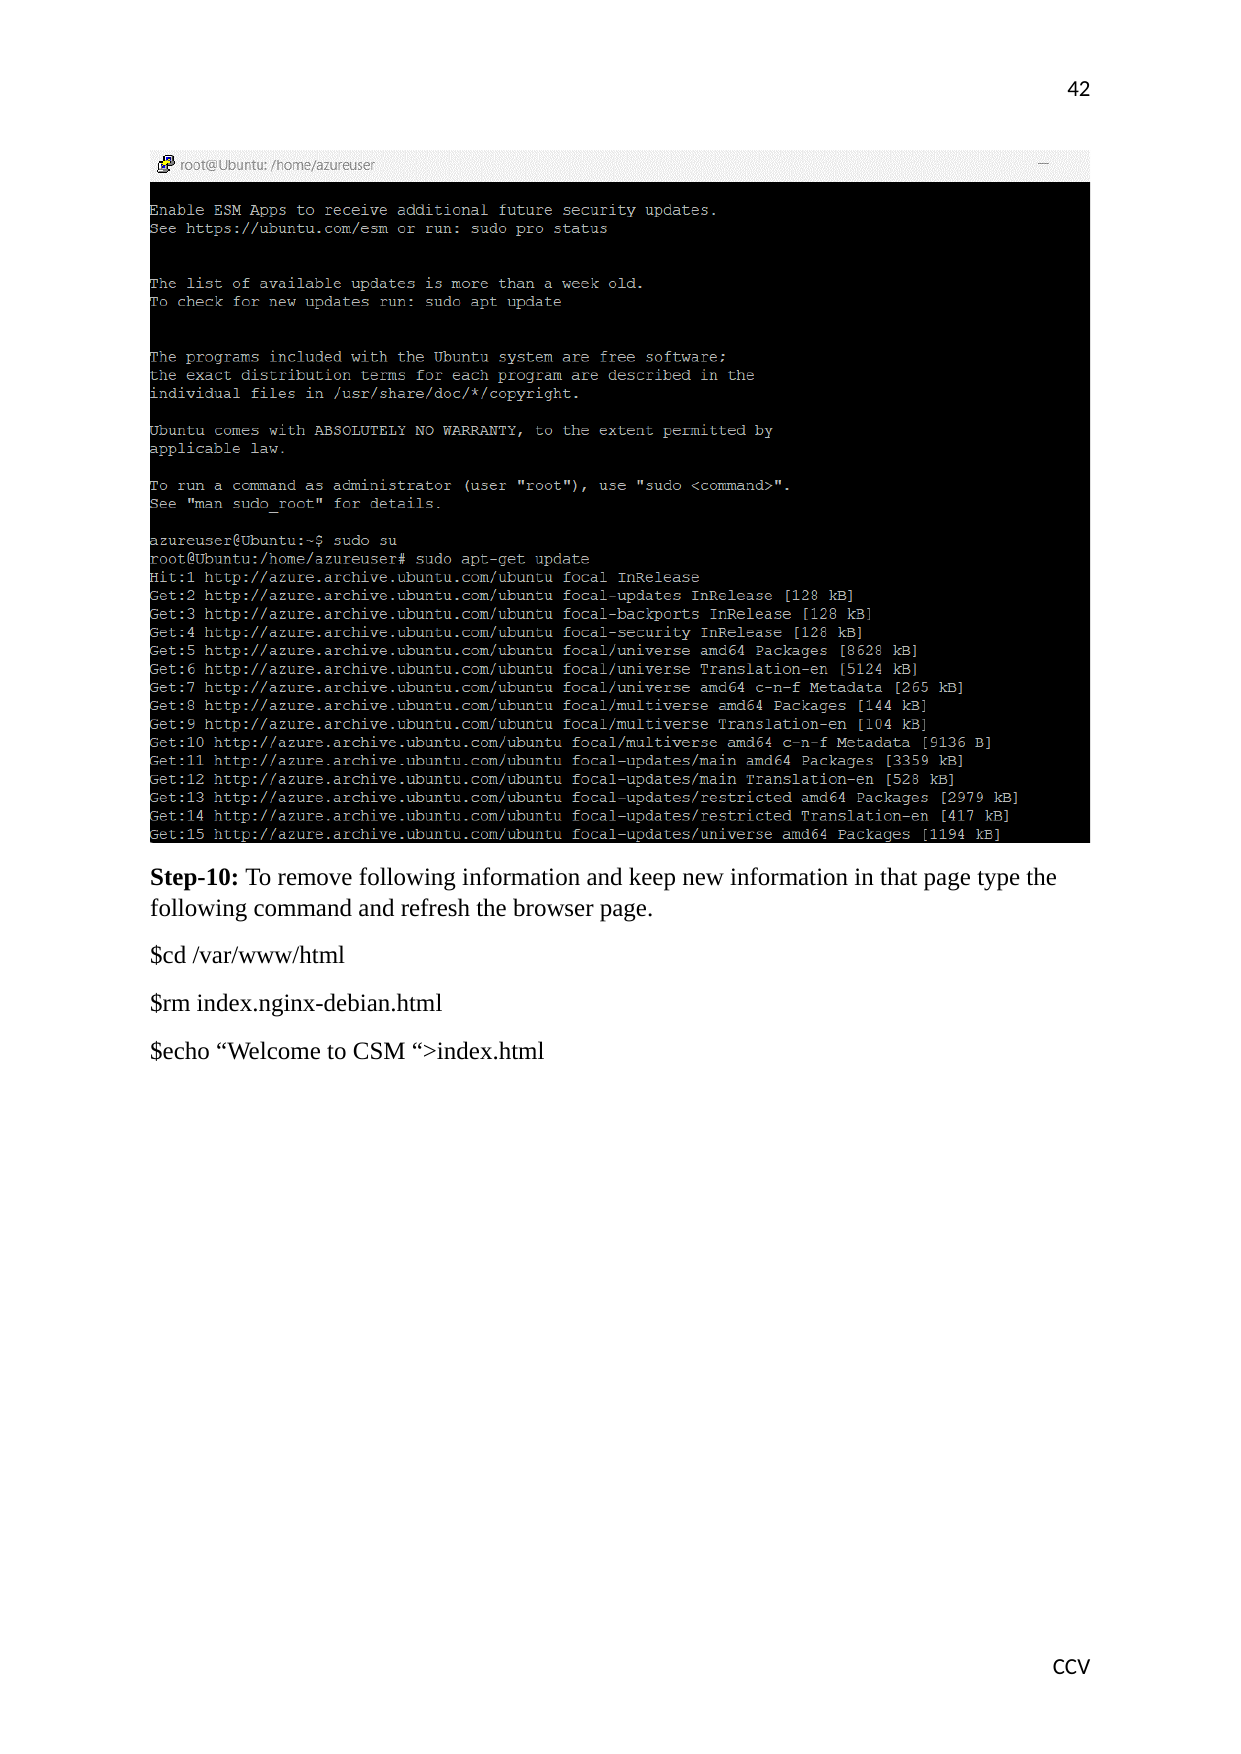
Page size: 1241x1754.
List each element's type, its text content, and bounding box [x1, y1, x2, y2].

text Step-10: To remove following information and keep new information in that page type the following command and refresh the browser page. [150, 862, 1090, 921]
picture [150, 150, 1091, 843]
text $cd /var/www/html [150, 940, 1090, 969]
text $rm index.nginx-debian.html [150, 988, 1090, 1017]
text $echo “Welcome to CSM “>index.html [150, 1036, 1090, 1064]
